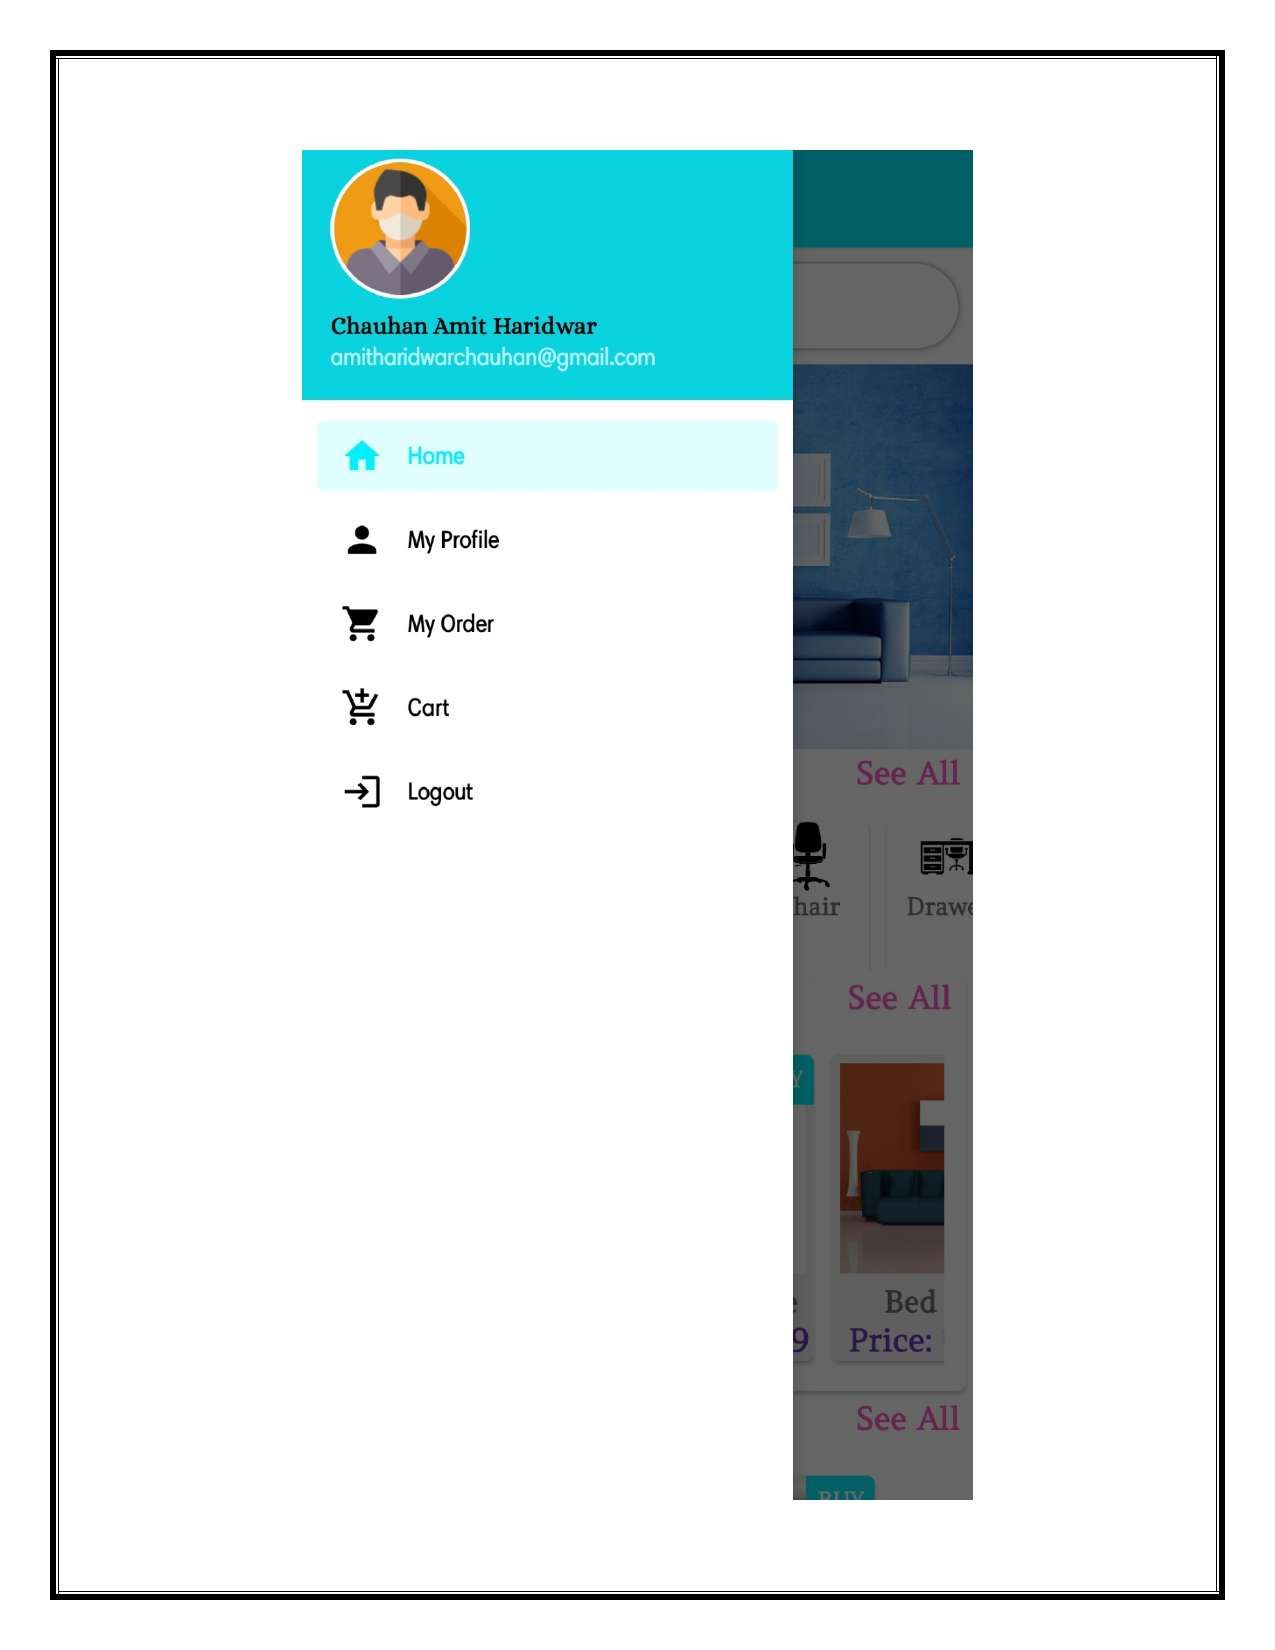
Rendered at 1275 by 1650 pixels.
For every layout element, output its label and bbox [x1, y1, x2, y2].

picture [302, 150, 973, 1500]
